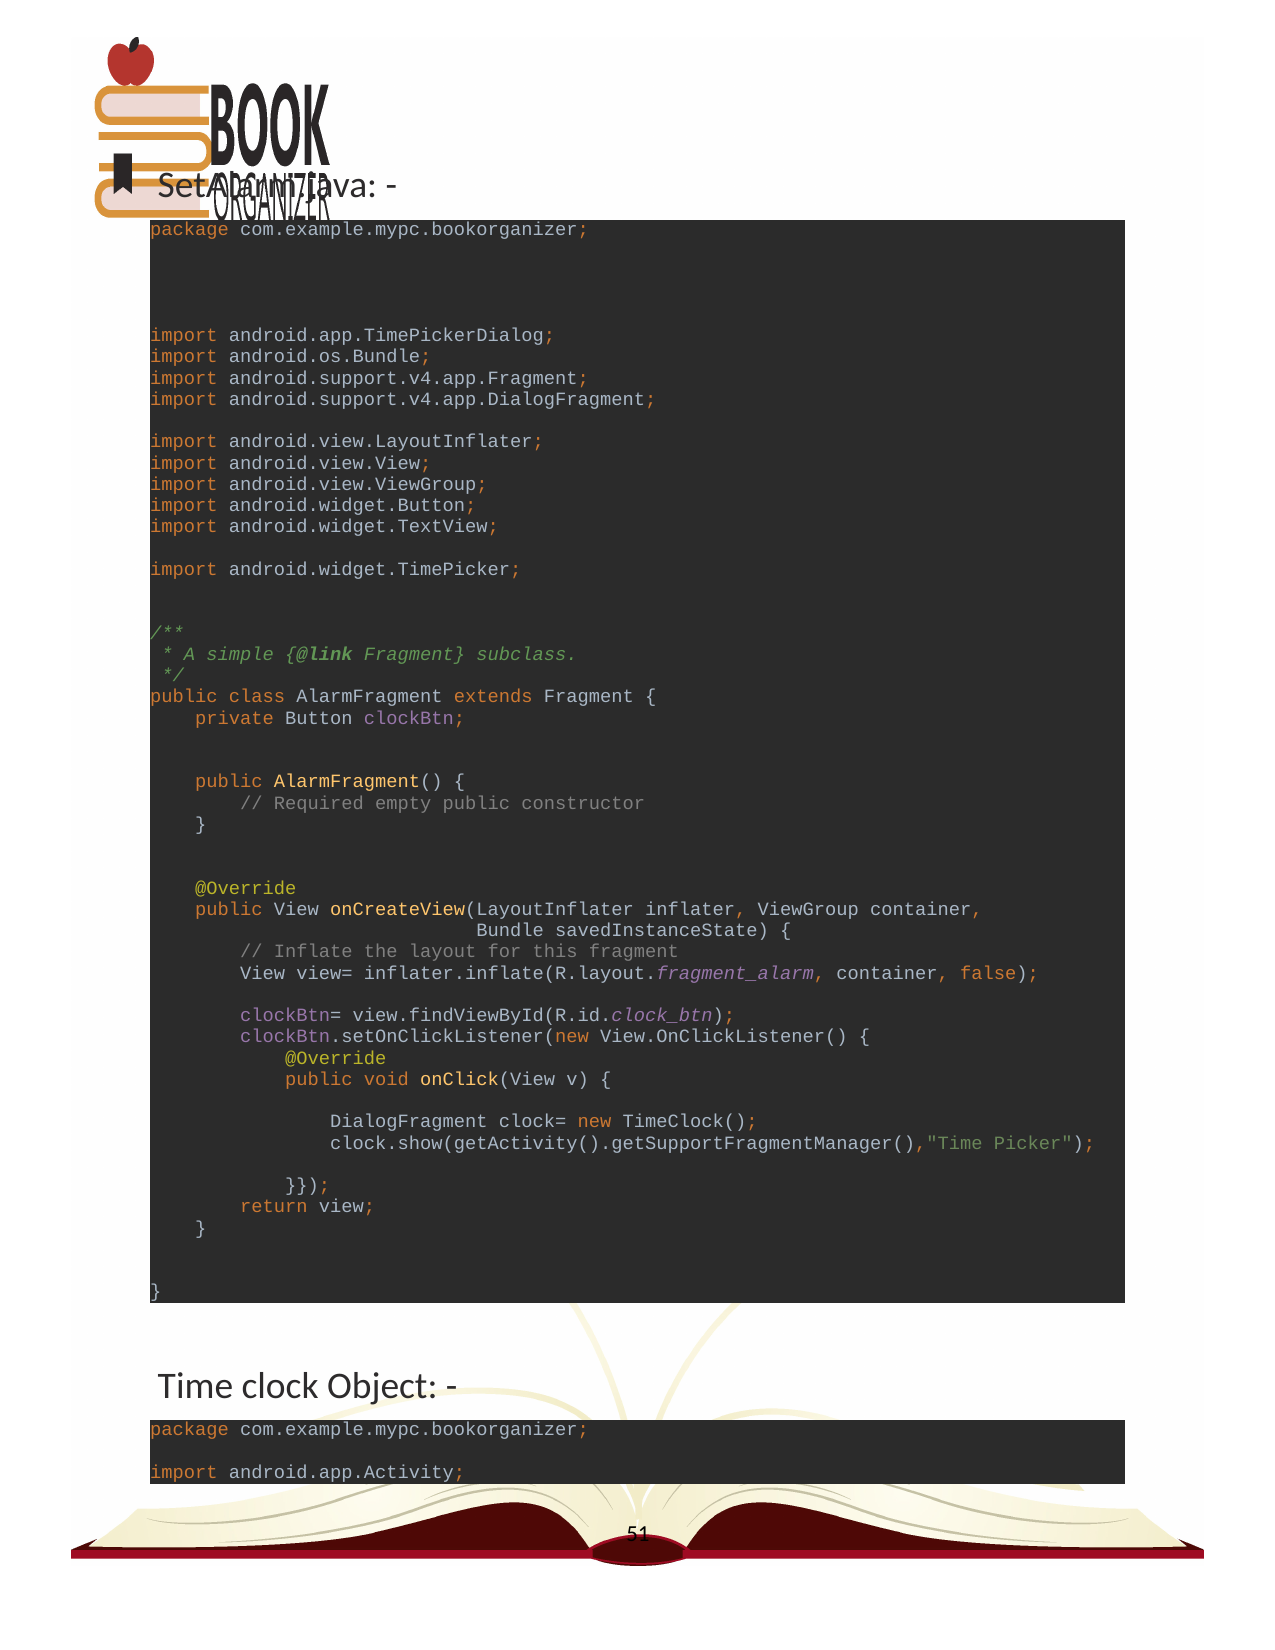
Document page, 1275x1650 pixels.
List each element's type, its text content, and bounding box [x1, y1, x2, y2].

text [150, 1420, 1125, 1484]
text SetAlarm.java: - [157, 161, 1117, 207]
picture [71, 37, 1204, 1566]
text package com.example.mypc.bookorganizer; import android.app.TimePickerDialog; import android.os.Bundle; import android.support.v4.app.Fragment; import android.support.v4.app.DialogFragment; import android.view.LayoutInflater; import android.view.View; import android.view.ViewGroup; import android.widget.Button; import android.widget.TextView; import android.widget.TimePicker; /** * A simple {@link Fragment} subclass. */ public class AlarmFragment extends Fragment { private Button clockBtn; public AlarmFragment() { // Required empty public constructor } @Override public View onCreateView(LayoutInflater inflater, ViewGroup container, Bundle savedInstanceState) { // Inflate the layout for this fragment View view= inflater.inflate(R.layout.fragment_alarm, container, false); clockBtn= view.findViewById(R.id.clock_btn); clockBtn.setOnClickListener(new View.OnClickListener() { @Override public void onClick(View v) { DialogFragment clock= new TimeClock(); clock.show(getActivity().getSupportFragmentManager(),"Time Picker"); }}); return view; } } [150, 220, 1125, 1303]
text Time clock Object: - [157, 1362, 1117, 1408]
